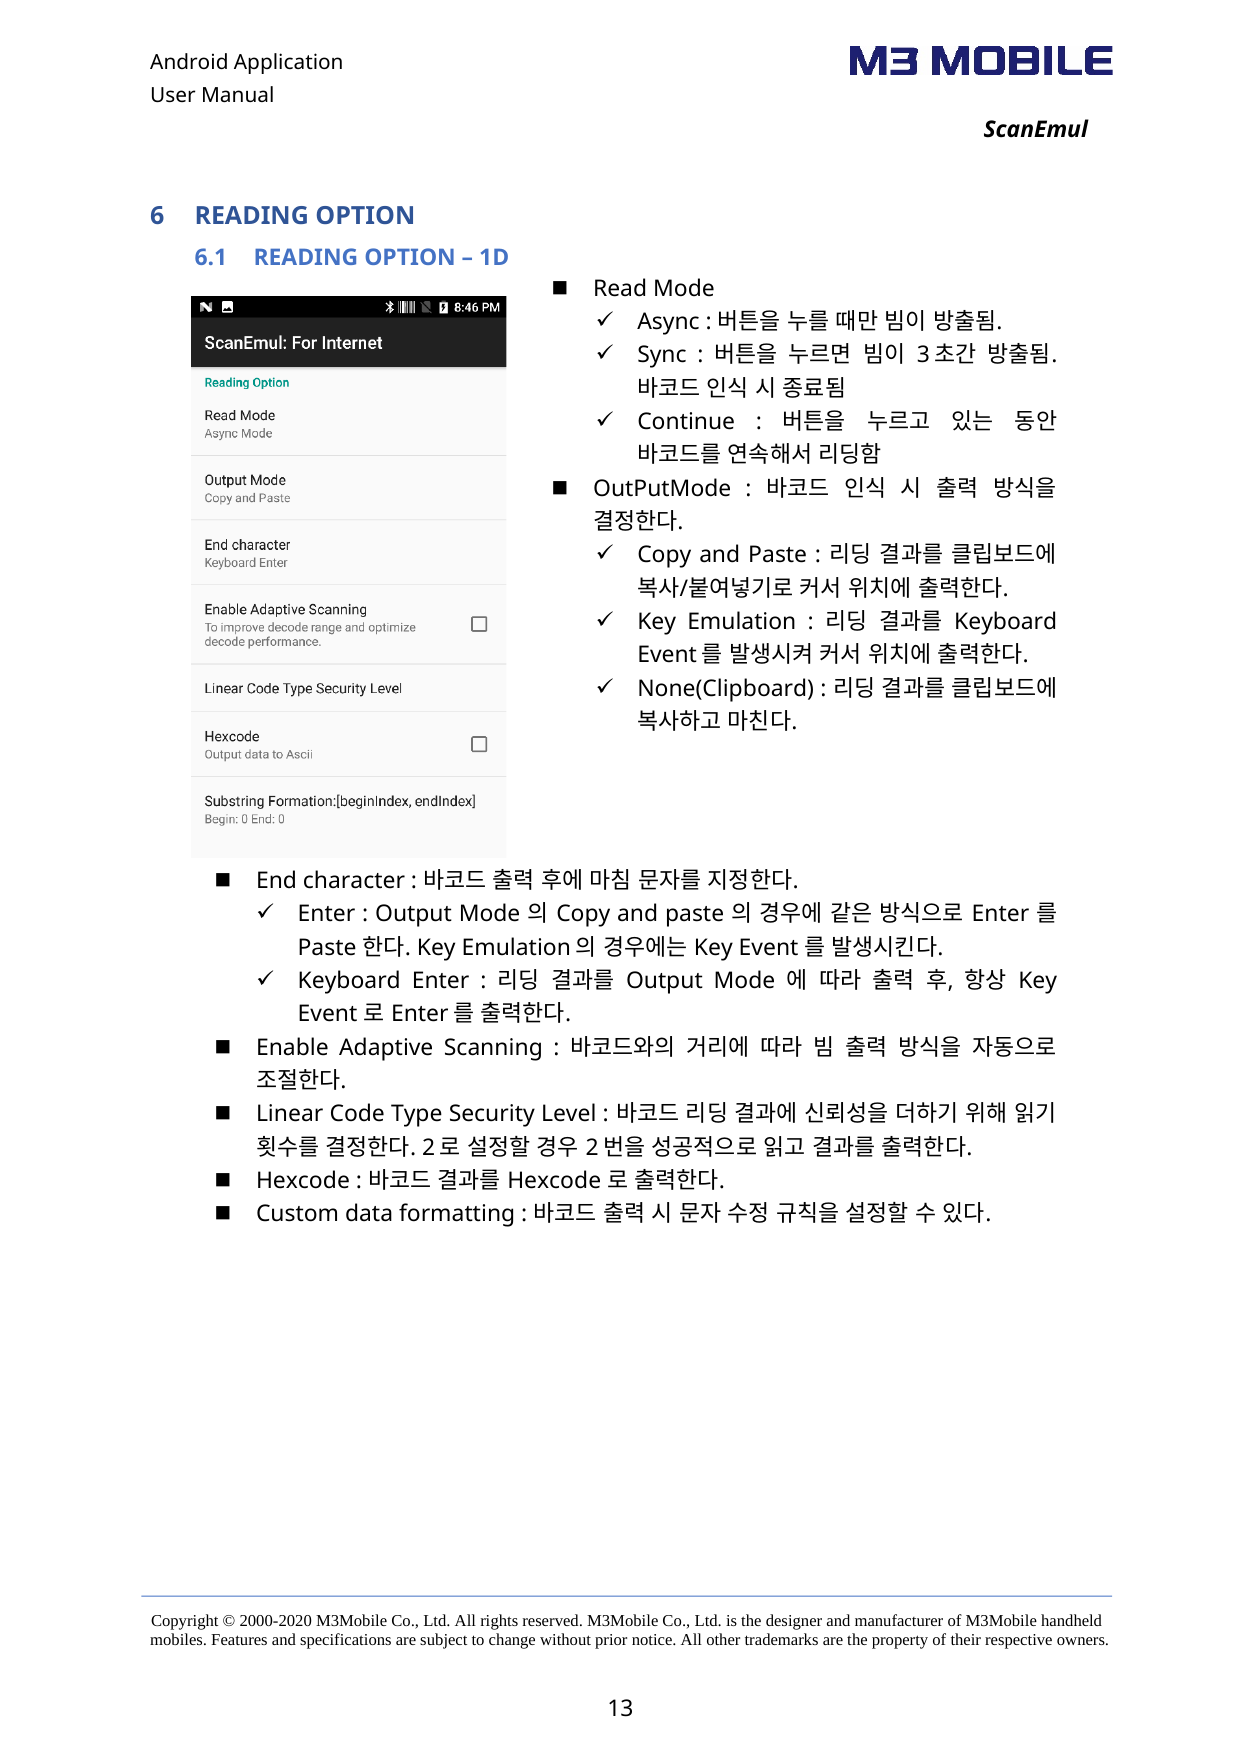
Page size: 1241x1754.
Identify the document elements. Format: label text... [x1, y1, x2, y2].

picture [191, 296, 507, 858]
picture [850, 46, 1113, 75]
subtitle READING OPTION – 1D [194, 241, 1090, 272]
subtitle READING OPTION [150, 198, 1090, 232]
table_cell End character : 바코드 출력 후에 마침 문자를 지정한다. Enter : Output Mode 의 Copy and paste 의 경우에 같은 방식으로 Enter 를 Paste 한다. Key Emulation의 경우에는 Key Event 를 발생시킨다. Keyboard Enter : 리딩 결과를 Output Mode 에 따라 출력 후, 항상 Key Event 로 Enter를 출력한다. Enable Adaptive Scanning : 바코드와의 거리에 따라 빔 출력 방식을 자동으로 조절한다. Linear Code Type Security Level : 바코드 리딩 결과에 신뢰성을 더하기 위해 읽기 횟수를 결정한다. 2로 설정할 경우 2번을 성공적으로 읽고 결과를 출력한다. Hexcode : 바코드 결과를 Hexcode 로 출력한다. Custom data formatting : 바코드 출력 시 문자 수정 규칙을 설정할 수 있다. [161, 862, 1068, 1228]
table_header Read Mode Async : 버튼을 누를 때만 빔이 방출됨. Sync : 버튼을 누르면 빔이 3초간 방출됨. 바코드 인식 시 종료됨 Continue : 버튼을 누르고 있는 동안 바코드를 연속해서 리딩함 OutPutMode : 바코드 인식 시 출력 방식을 결정한다. Copy and Paste : 리딩 결과를 클립보드에 복사/붙여넣기로 커서 위치에 출력한다. Key Emulation : 리딩 결과를 Keyboard Event를 발생시켜 커서 위치에 출력한다. None(Clipboard) : 리딩 결과를 클립보드에 복사하고 마친다. [536, 272, 1068, 862]
table_header [161, 272, 536, 862]
